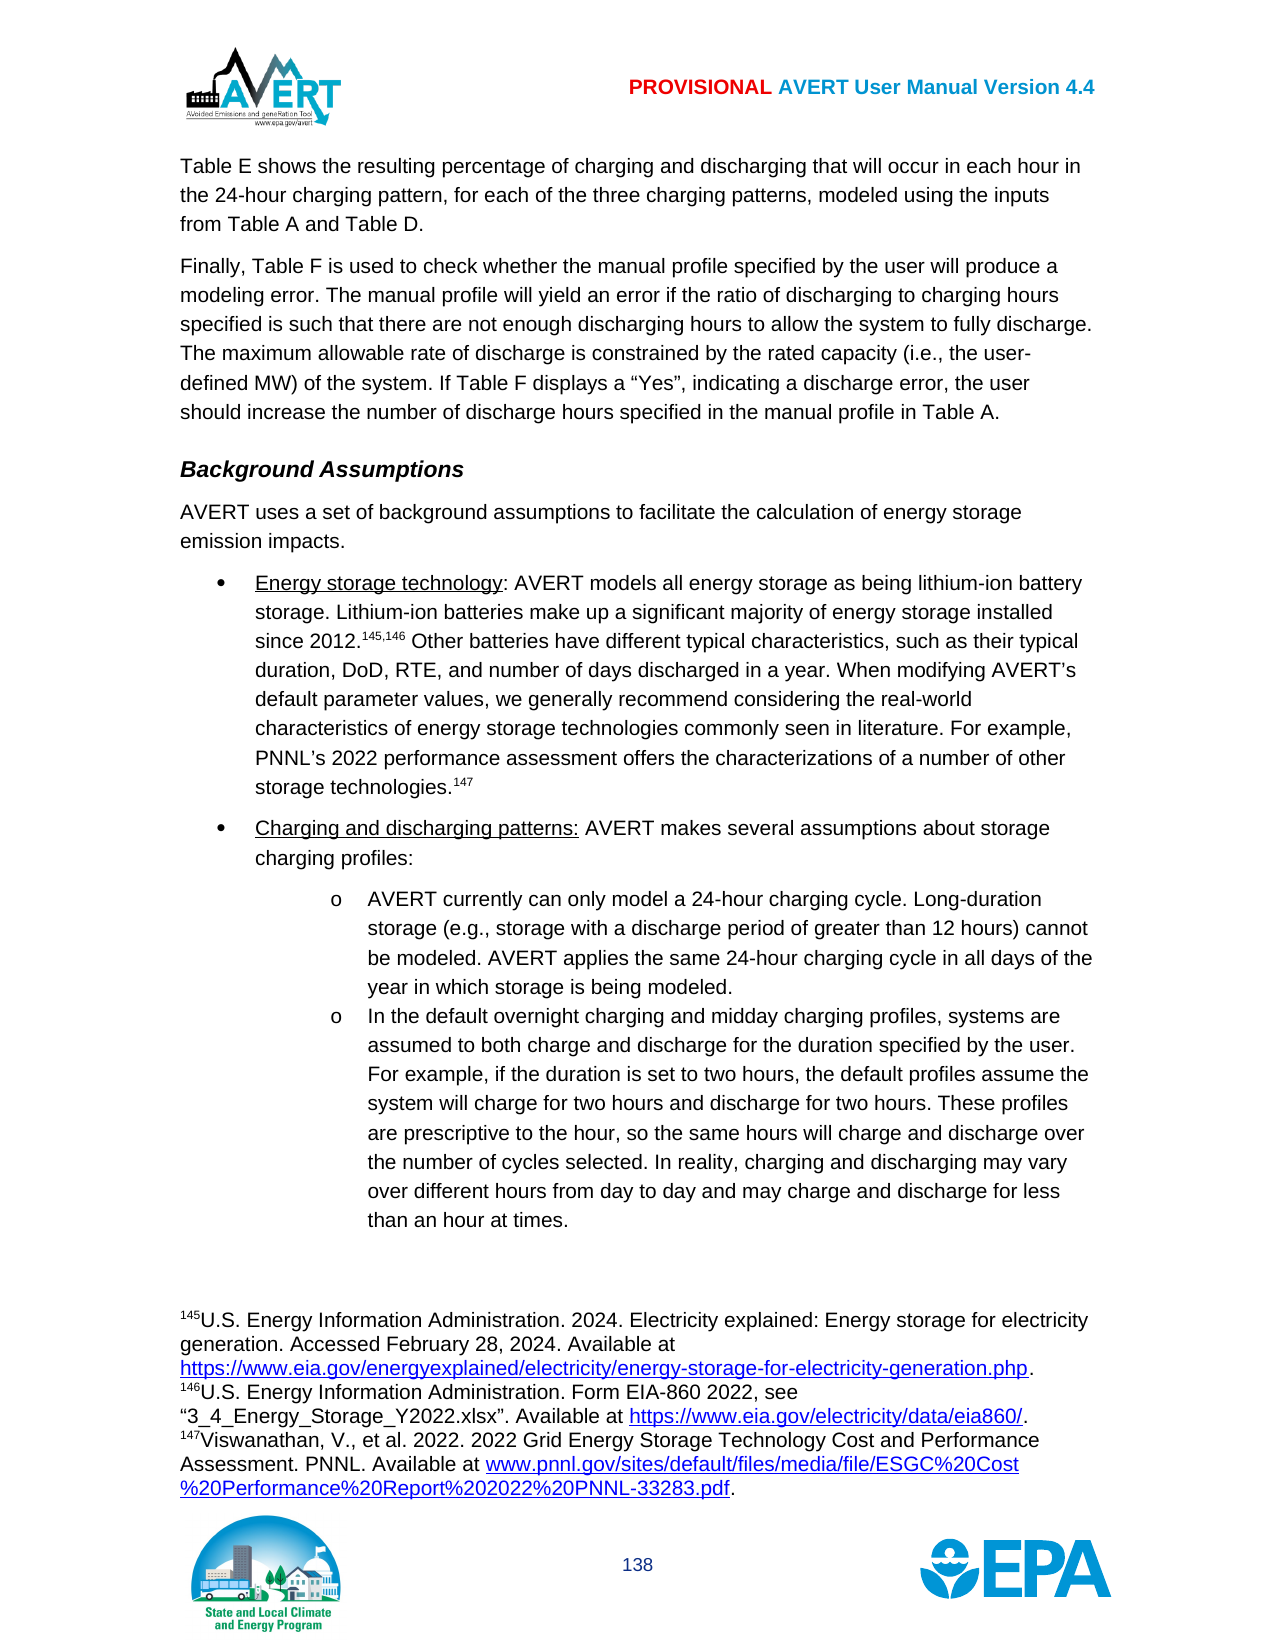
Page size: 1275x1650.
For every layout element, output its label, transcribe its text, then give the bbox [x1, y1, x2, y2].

list Charging and discharging patterns: AVERT makes several assumptions about storage charging profiles: [217, 812, 1095, 871]
list Energy storage technology: AVERT models all energy storage as being lithium-ion battery storage. Lithium-ion batteries make up a significant majority of energy storage installed since 2012., Other batteries have different typical characteristics, such as their typical duration, DoD, RTE, and number of days discharged in a year. When modifying AVERT’s default parameter values, we generally recommend considering the real-world characteristics of energy storage technologies commonly seen in literature. For example, PNNL’s 2022 performance assessment offers the characterizations of a number of other storage technologies. [217, 567, 1095, 800]
list In the default overnight charging and midday charging profiles, systems are assumed to both charge and discharge for the duration specified by the user. For example, if the duration is set to two hours, the default profiles assume the system will charge for two hours and discharge for two hours. These profiles are prescriptive to the hour, so the same hours will charge and discharge over the number of cycles selected. In reality, charging and discharging may vary over different hours from day to day and may charge and discharge for less than an hour at times. [330, 1000, 1095, 1233]
text Finally, Table F is used to check whether the manual profile specified by the user will produce a modeling error. The manual profile will yield an error if the ratio of discharging to charging hours specified is such that there are not enough discharging hours to allow the system to fully discharge. The maximum allowable rate of discharge is constrained by the rated capacity (i.e., the user-defined MW) of the system. If Table F displays a “Yes”, indicating a discharge error, the user should increase the number of discharge hours specified in the manual profile in Table A. [180, 250, 1095, 425]
list AVERT currently can only model a 24-hour charging cycle. Long-duration storage (e.g., storage with a discharge period of greater than 12 hours) cannot be modeled. AVERT applies the same 24-hour charging cycle in all days of the year in which storage is being modeled. [330, 883, 1095, 1000]
text AVERT uses a set of background assumptions to facilitate the calculation of energy storage emission impacts. [180, 496, 1095, 554]
subtitle Background Assumptions [180, 454, 1095, 483]
picture [184, 1513, 348, 1640]
picture [180, 40, 347, 131]
text Table E shows the resulting percentage of charging and discharging that will occur in each hour in the 24-hour charging pattern, for each of the three charging patterns, modeled using the inputs from Table A and Table D. [180, 150, 1095, 237]
